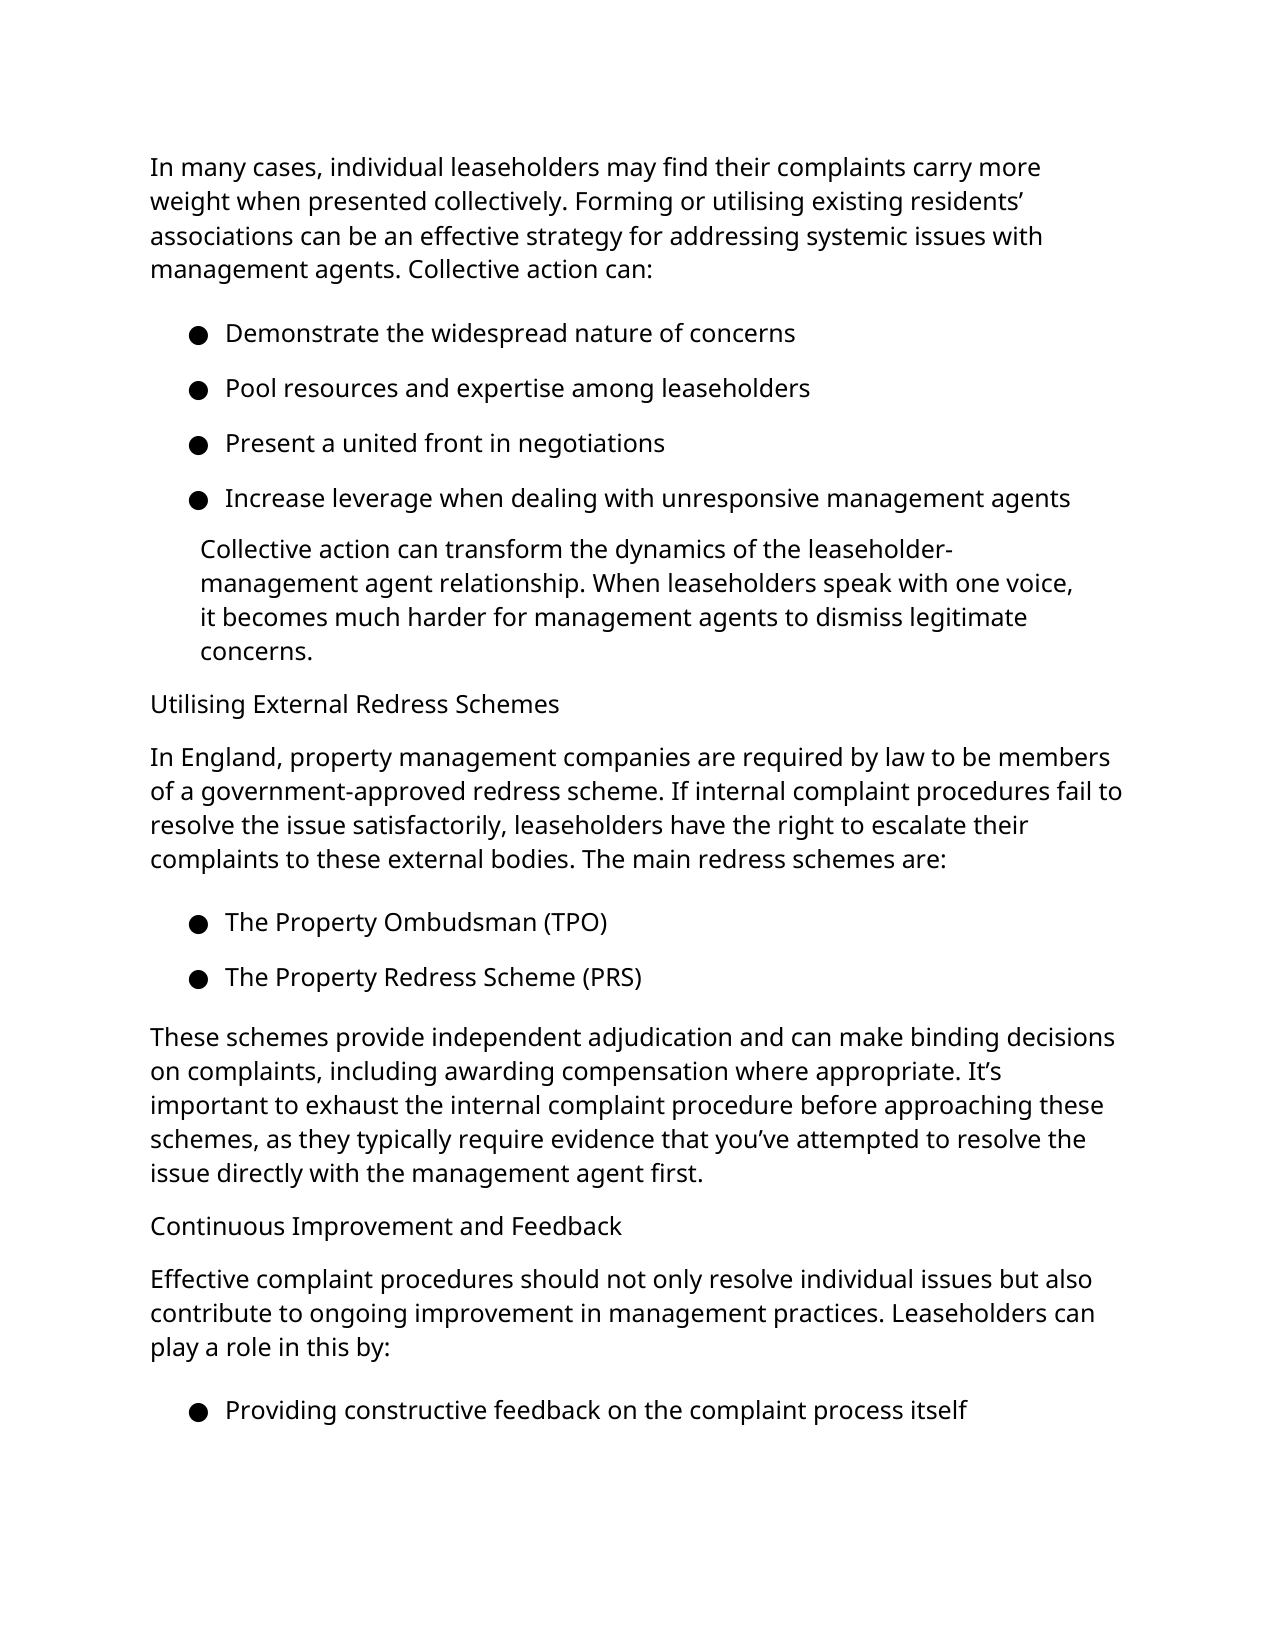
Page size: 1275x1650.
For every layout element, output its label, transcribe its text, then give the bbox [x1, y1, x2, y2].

list Pool resources and expertise among leaseholders [187, 360, 1125, 411]
text In England, property management companies are required by law to be members of a government-approved redress scheme. If internal complaint procedures fail to resolve the issue satisfactorily, leaseholders have the right to escalate their complaints to these external bodies. The main redress schemes are: [150, 739, 1125, 876]
text Continuous Improvement and Feedback [150, 1208, 1125, 1243]
text Collective action can transform the dynamics of the leaseholder-management agent relationship. When leaseholders speak with one voice, it becomes much harder for management agents to dismiss legitimate concerns. [200, 532, 1075, 668]
text These schemes provide independent adjudication and can make binding decisions on complaints, including awarding compensation where appropriate. It’s important to exhaust the internal complaint procedure before approaching these schemes, as they typically require evidence that you’ve attempted to resolve the issue directly with the management agent first. [150, 1019, 1125, 1190]
list Increase leverage when dealing with unresponsive management agents [187, 470, 1125, 521]
text Utilising External Redress Schemes [150, 687, 1125, 721]
list Providing constructive feedback on the complaint process itself [187, 1382, 1125, 1433]
list The Property Ombudsman (TPO) [187, 894, 1125, 946]
list Demonstrate the widespread nature of concerns [187, 305, 1125, 356]
list The Property Redress Scheme (PRS) [187, 949, 1125, 1001]
text Effective complaint procedures should not only resolve individual issues but also contribute to ongoing improvement in management practices. Leaseholders can play a role in this by: [150, 1261, 1125, 1363]
text In many cases, individual leaseholders may find their complaints carry more weight when presented collectively. Forming or utilising existing residents’ associations can be an effective strategy for addressing systemic issues with management agents. Collective action can: [150, 150, 1125, 286]
list Present a united front in negotiations [187, 415, 1125, 466]
